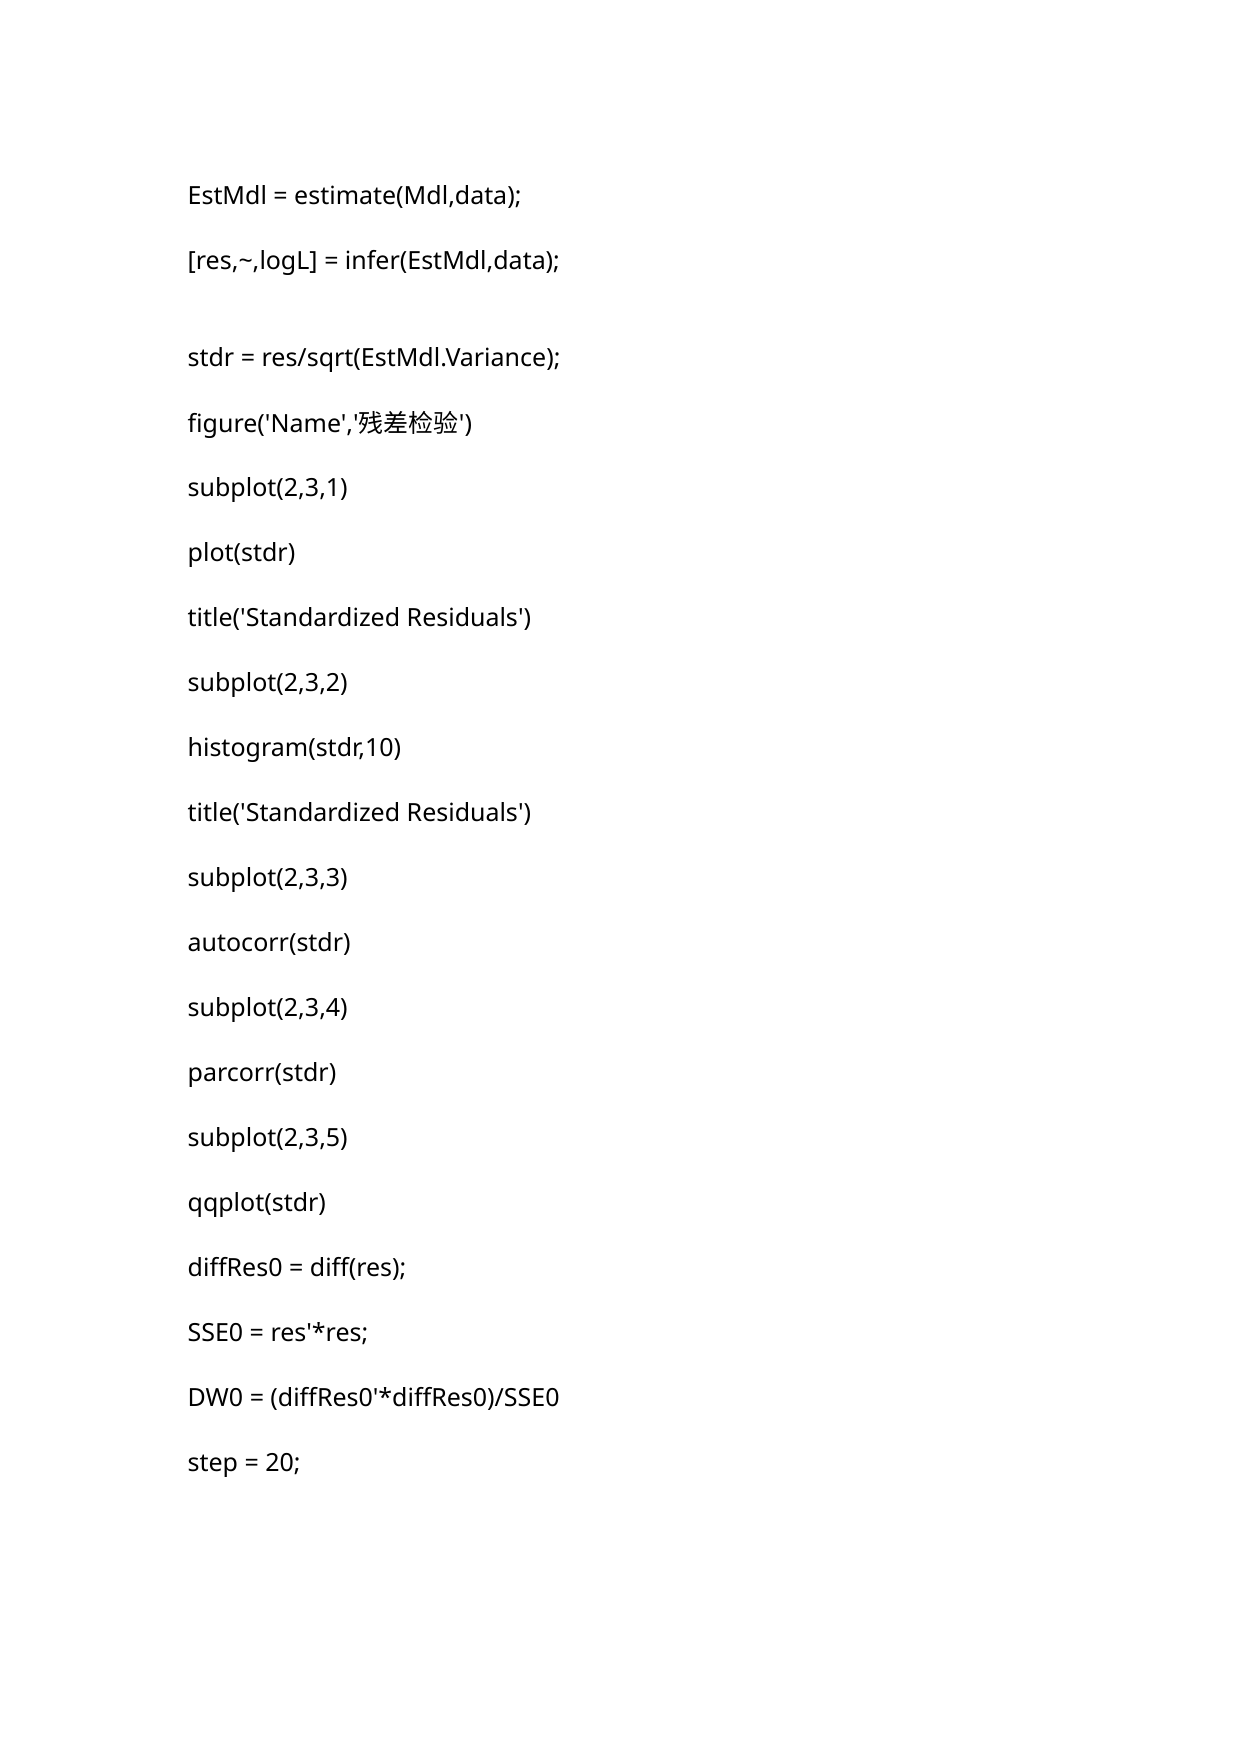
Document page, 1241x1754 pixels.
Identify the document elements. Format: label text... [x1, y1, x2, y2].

text subplot(2,3,1) [187, 454, 1053, 519]
text subplot(2,3,3) [187, 844, 1053, 909]
text diffRes0 = diff(res); [187, 1234, 1053, 1299]
text step = 20; [187, 1429, 1053, 1494]
text title('Standardized Residuals') [187, 779, 1053, 844]
text stdr = res/sqrt(EstMdl.Variance); [187, 324, 1053, 389]
text SSE0 = res'*res; [187, 1299, 1053, 1364]
text parcorr(stdr) [187, 1039, 1053, 1104]
text histogram(stdr,10) [187, 714, 1053, 779]
text subplot(2,3,4) [187, 974, 1053, 1039]
text DW0 = (diffRes0'*diffRes0)/SSE0 [187, 1364, 1053, 1429]
text autocorr(stdr) [187, 909, 1053, 974]
text title('Standardized Residuals') [187, 584, 1053, 649]
text qqplot(stdr) [187, 1169, 1053, 1234]
text subplot(2,3,2) [187, 649, 1053, 714]
text plot(stdr) [187, 519, 1053, 584]
text EstMdl = estimate(Mdl,data); [187, 162, 1053, 227]
text subplot(2,3,5) [187, 1104, 1053, 1169]
text figure('Name','残差检验') [187, 389, 1053, 454]
text [res,~,logL] = infer(EstMdl,data); [187, 227, 1053, 292]
